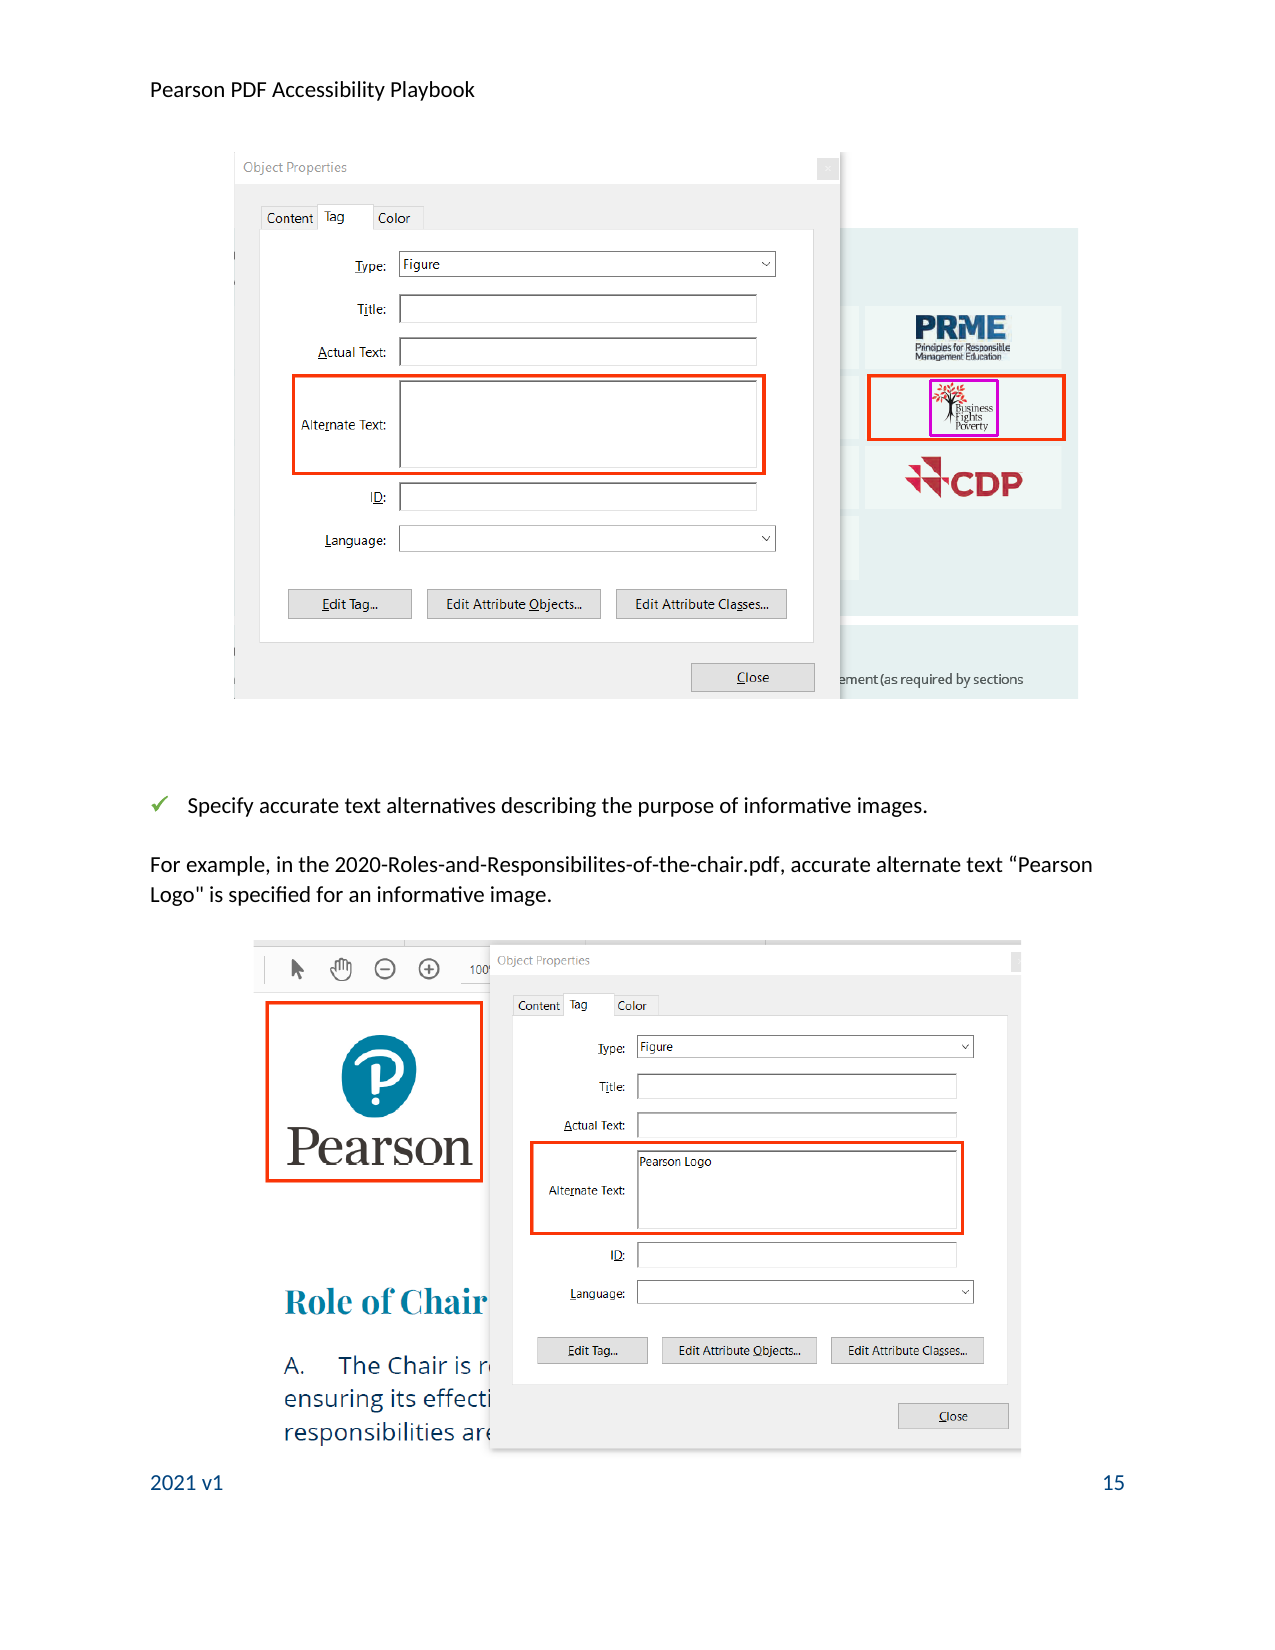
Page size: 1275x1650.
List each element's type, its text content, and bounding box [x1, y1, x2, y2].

picture [253, 940, 1022, 1465]
text For example, in the 2020-Roles-and-Responsibilites-of-the-chair.pdf, accurate alternate text “Pearson Logo" is specified for an informative image. [150, 820, 1125, 908]
picture [234, 152, 1079, 699]
text Specify accurate text alternatives describing the purpose of informative images. [150, 792, 1125, 820]
